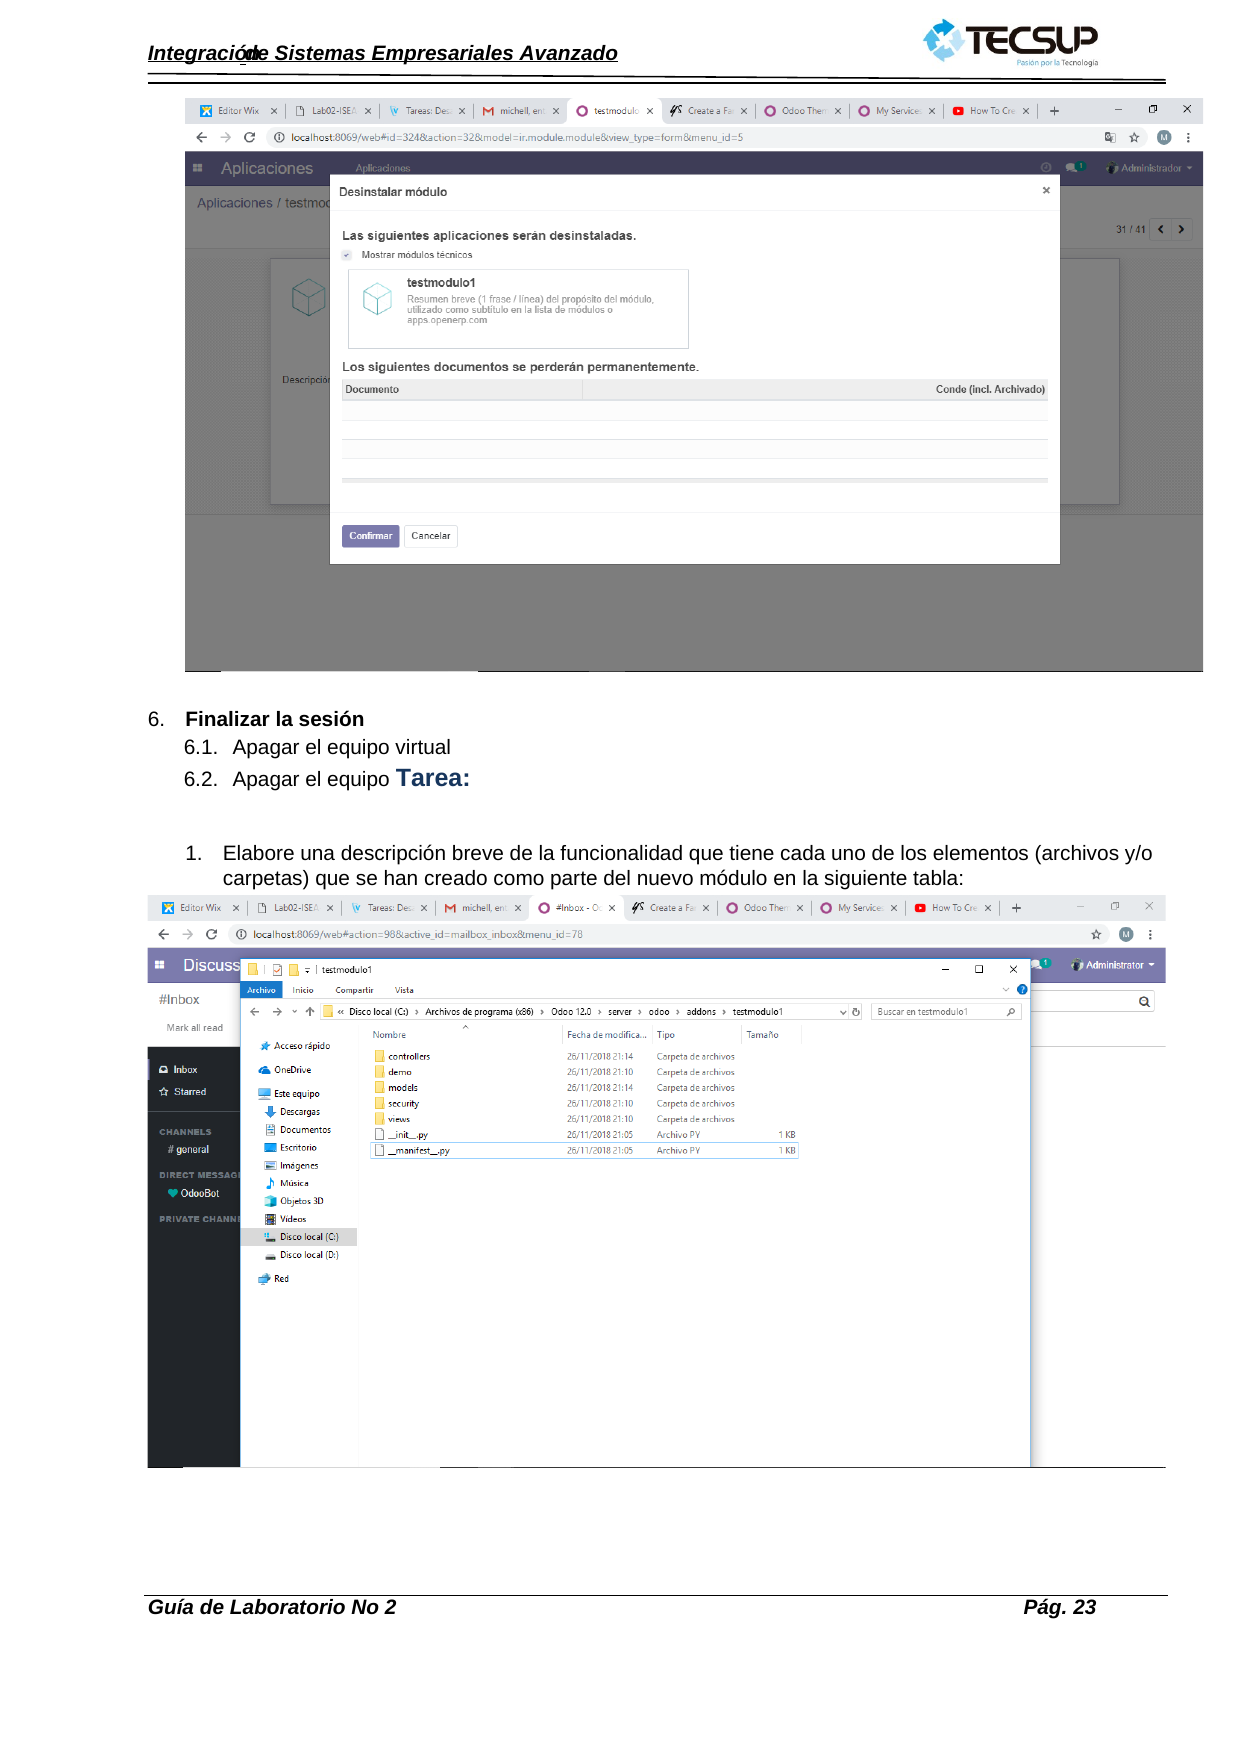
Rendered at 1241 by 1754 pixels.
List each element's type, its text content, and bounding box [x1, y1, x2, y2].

list Elabore una descripción breve de la funcionalidad que tiene cada uno de los elementos (archivos y/o carpetas) que se han creado como parte del nuevo módulo en la siguiente tabla: [185, 841, 1165, 889]
list Finalizar la sesión [148, 707, 1165, 731]
picture [185, 98, 1204, 672]
picture [147, 895, 1166, 1468]
picture [922, 18, 1102, 69]
list Apagar el equipo Tarea: [183, 763, 1165, 791]
list Apagar el equipo virtual [183, 735, 1165, 759]
